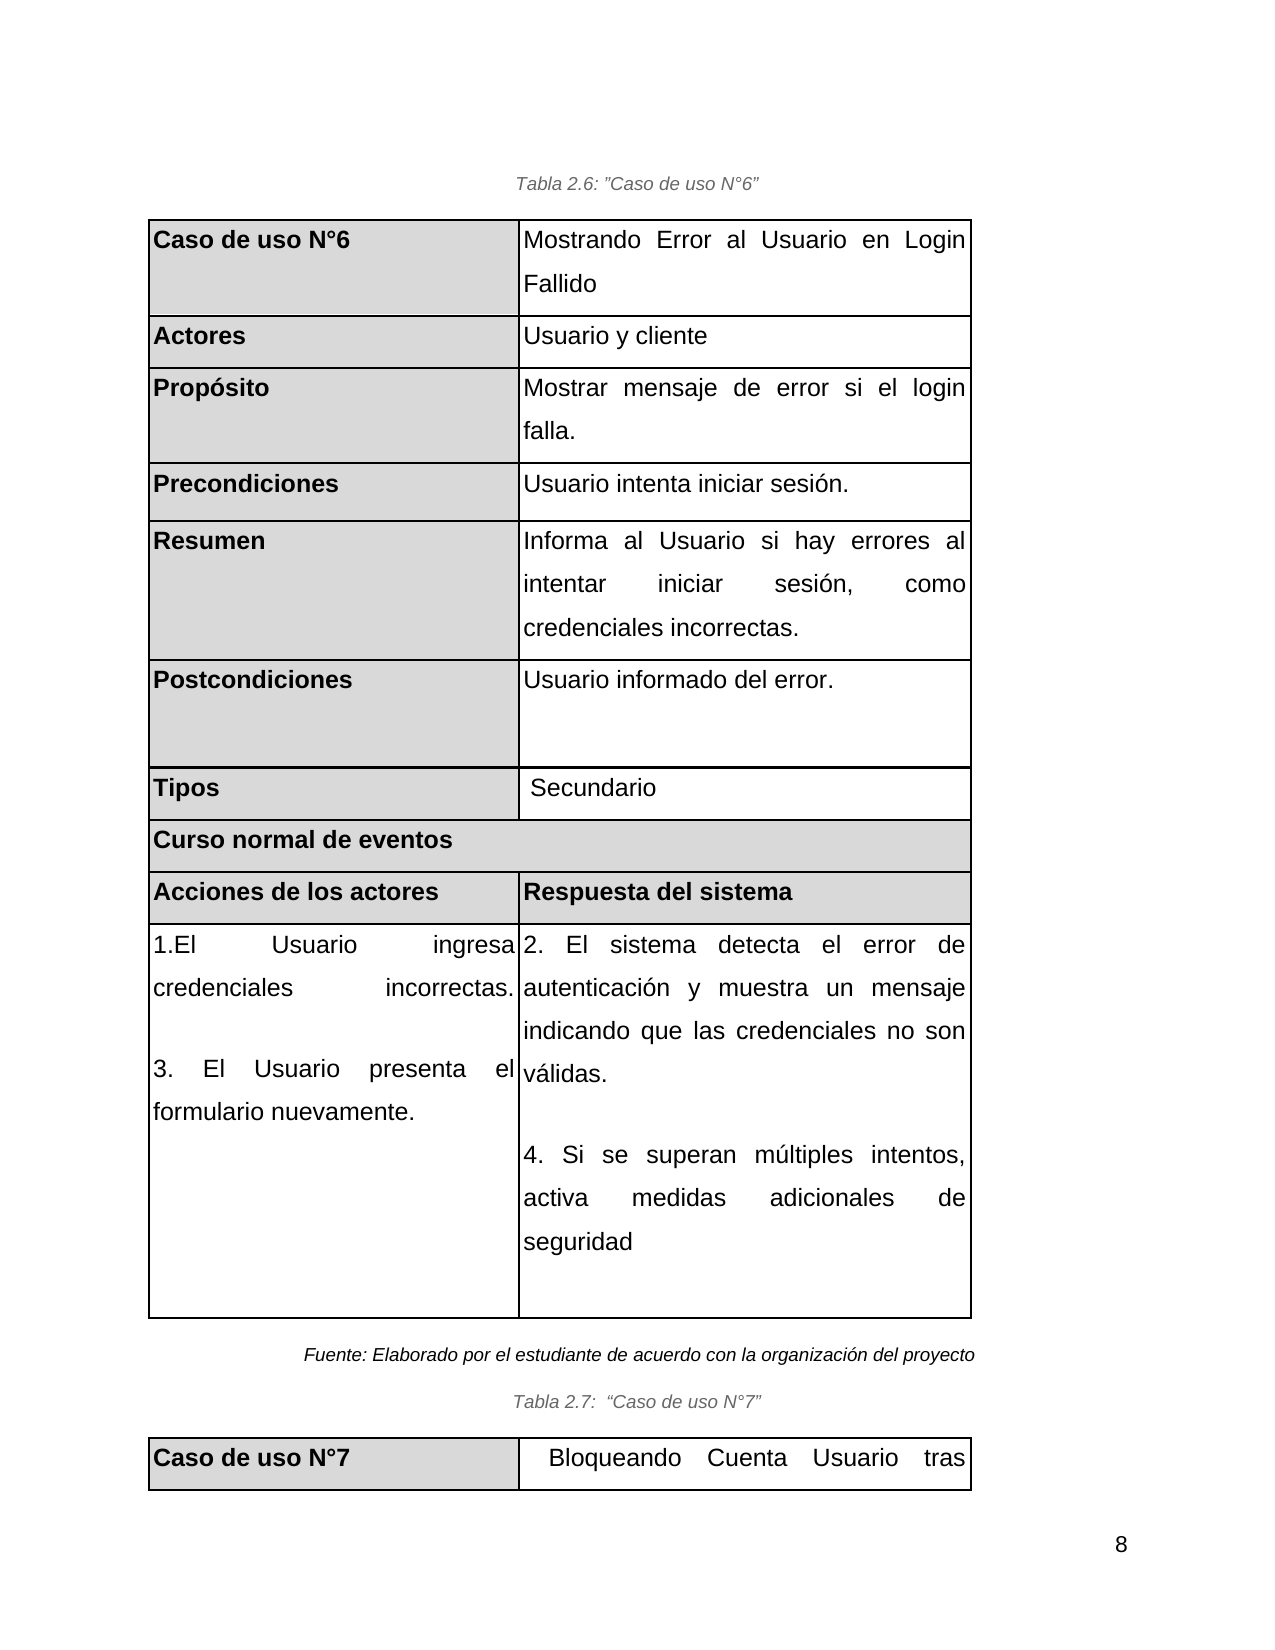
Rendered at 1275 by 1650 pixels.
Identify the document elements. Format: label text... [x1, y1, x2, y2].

table_cell Respuesta del sistema [520, 873, 970, 923]
table_header Caso de uso N°7 [150, 1439, 518, 1489]
table_cell Informa al Usuario si hay errores al intentar iniciar sesión, como credenciales incorrectas. [520, 522, 970, 659]
text Fuente: Elaborado por el estudiante de acuerdo con la organización del proyecto [148, 1344, 1127, 1366]
table_cell Actores [150, 317, 518, 367]
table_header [520, 1439, 970, 1489]
table_cell Precondiciones [150, 464, 518, 520]
table_cell Resumen [150, 522, 518, 659]
table_header Caso de uso N°6 [150, 221, 518, 314]
table_cell 2. El sistema detecta el error de autenticación y muestra un mensaje indicando que las credenciales no son válidas. 4. Si se superan múltiples intentos, activa medidas adicionales de seguridad [520, 925, 970, 1317]
table_cell Postcondiciones [150, 661, 518, 766]
table_cell Tipos [150, 769, 518, 819]
table_header Mostrando Error al Usuario en Login Fallido [520, 221, 970, 314]
table_cell 1.El Usuario ingresa credenciales incorrectas. 3. El Usuario presenta el formulario nuevamente. [150, 925, 518, 1317]
table_cell Acciones de los actores [150, 873, 518, 923]
table_cell Secundario [520, 769, 970, 819]
subtitle Tabla 2.6: ”Caso de uso N°6” [148, 173, 1127, 194]
subtitle Tabla 2.7: “Caso de uso N°7” [148, 1391, 1127, 1412]
table_cell Usuario informado del error. [520, 661, 970, 766]
table_cell Propósito [150, 369, 518, 462]
table_cell Mostrar mensaje de error si el login falla. [520, 369, 970, 462]
table_cell Usuario intenta iniciar sesión. [520, 464, 970, 520]
table_cell Curso normal de eventos [150, 821, 970, 871]
table_cell Usuario y cliente [520, 317, 970, 367]
